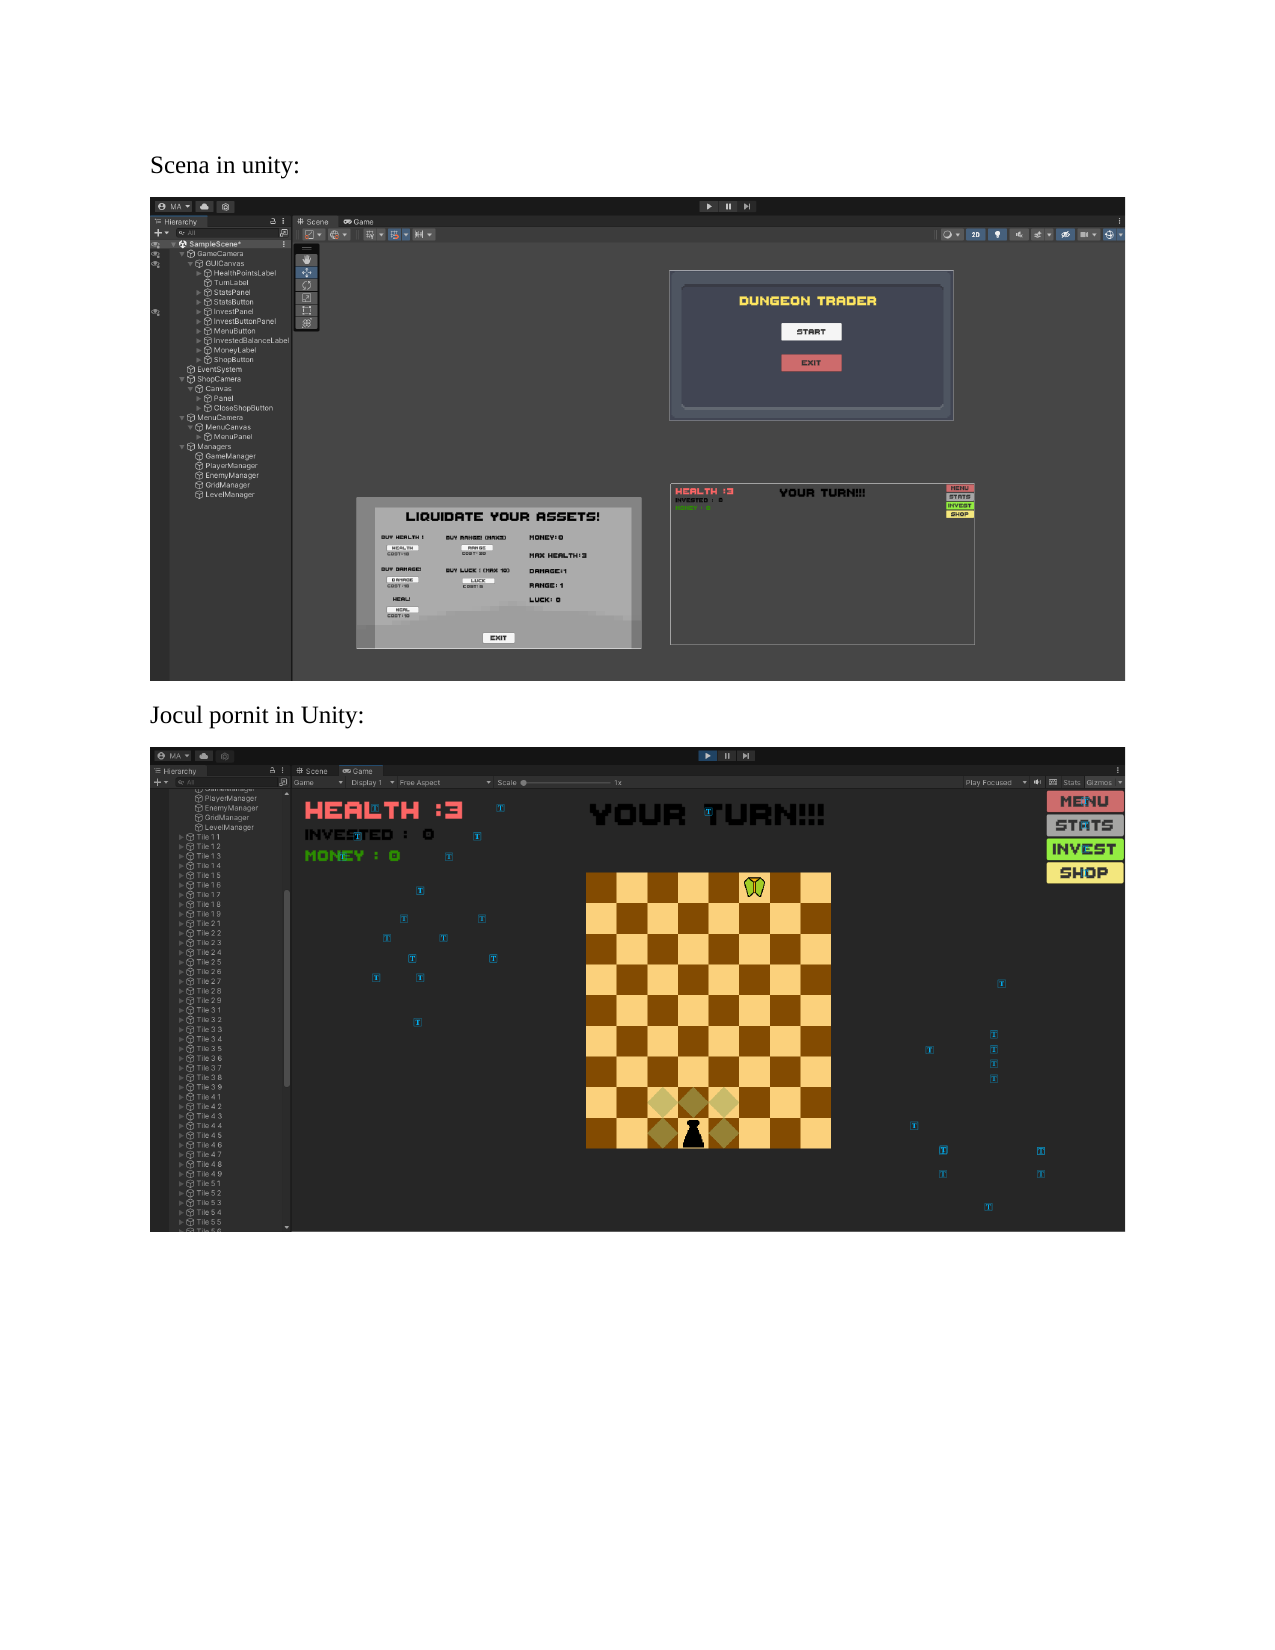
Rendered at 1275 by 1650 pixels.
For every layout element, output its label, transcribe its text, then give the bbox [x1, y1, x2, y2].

picture [150, 747, 1125, 1232]
text Jocul pornit in Unity: [150, 700, 1125, 728]
text Scena in unity: [150, 150, 1125, 179]
picture [150, 197, 1125, 681]
